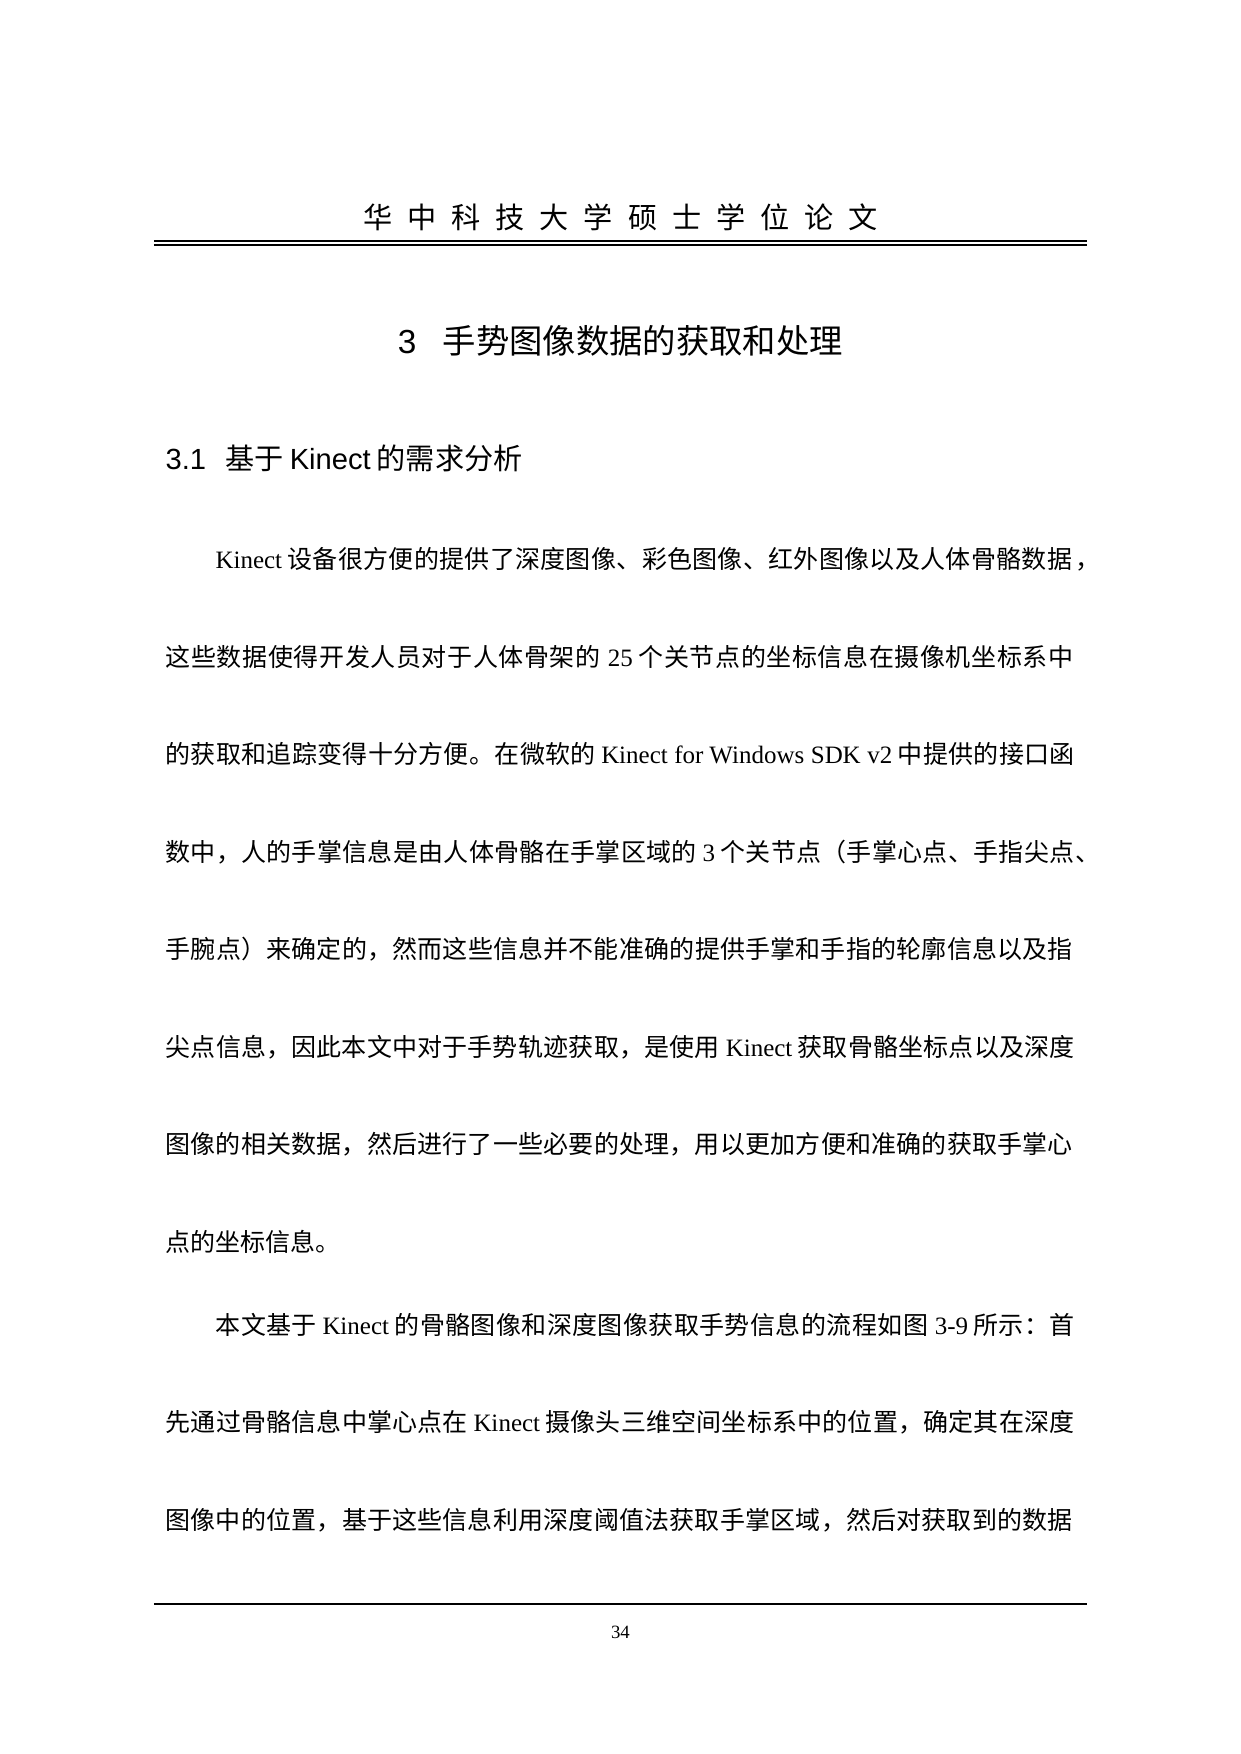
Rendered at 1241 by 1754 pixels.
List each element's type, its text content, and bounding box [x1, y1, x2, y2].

text Kinect设备很方便的提供了深度图像、彩色图像、红外图像以及人体骨骼数据，这些数据使得开发人员对于人体骨架的25个关节点的坐标信息在摄像机坐标系中的获取和追踪变得十分方便。在微软的Kinect for Windows SDK v2中提供的接口函数中，人的手掌信息是由人体骨骼在手掌区域的3个关节点（手掌心点、手指尖点、手腕点）来确定的，然而这些信息并不能准确的提供手掌和手指的轮廓信息以及指尖点信息，因此本文中对于手势轨迹获取，是使用Kinect获取骨骼坐标点以及深度图像的相关数据，然后进行了一些必要的处理，用以更加方便和准确的获取手掌心点的坐标信息。 [165, 525, 1075, 1273]
subtitle 手势图像数据的获取和处理 [165, 315, 1075, 363]
subtitle 基于Kinect的需求分析 [165, 424, 1075, 489]
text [165, 1291, 1075, 1551]
